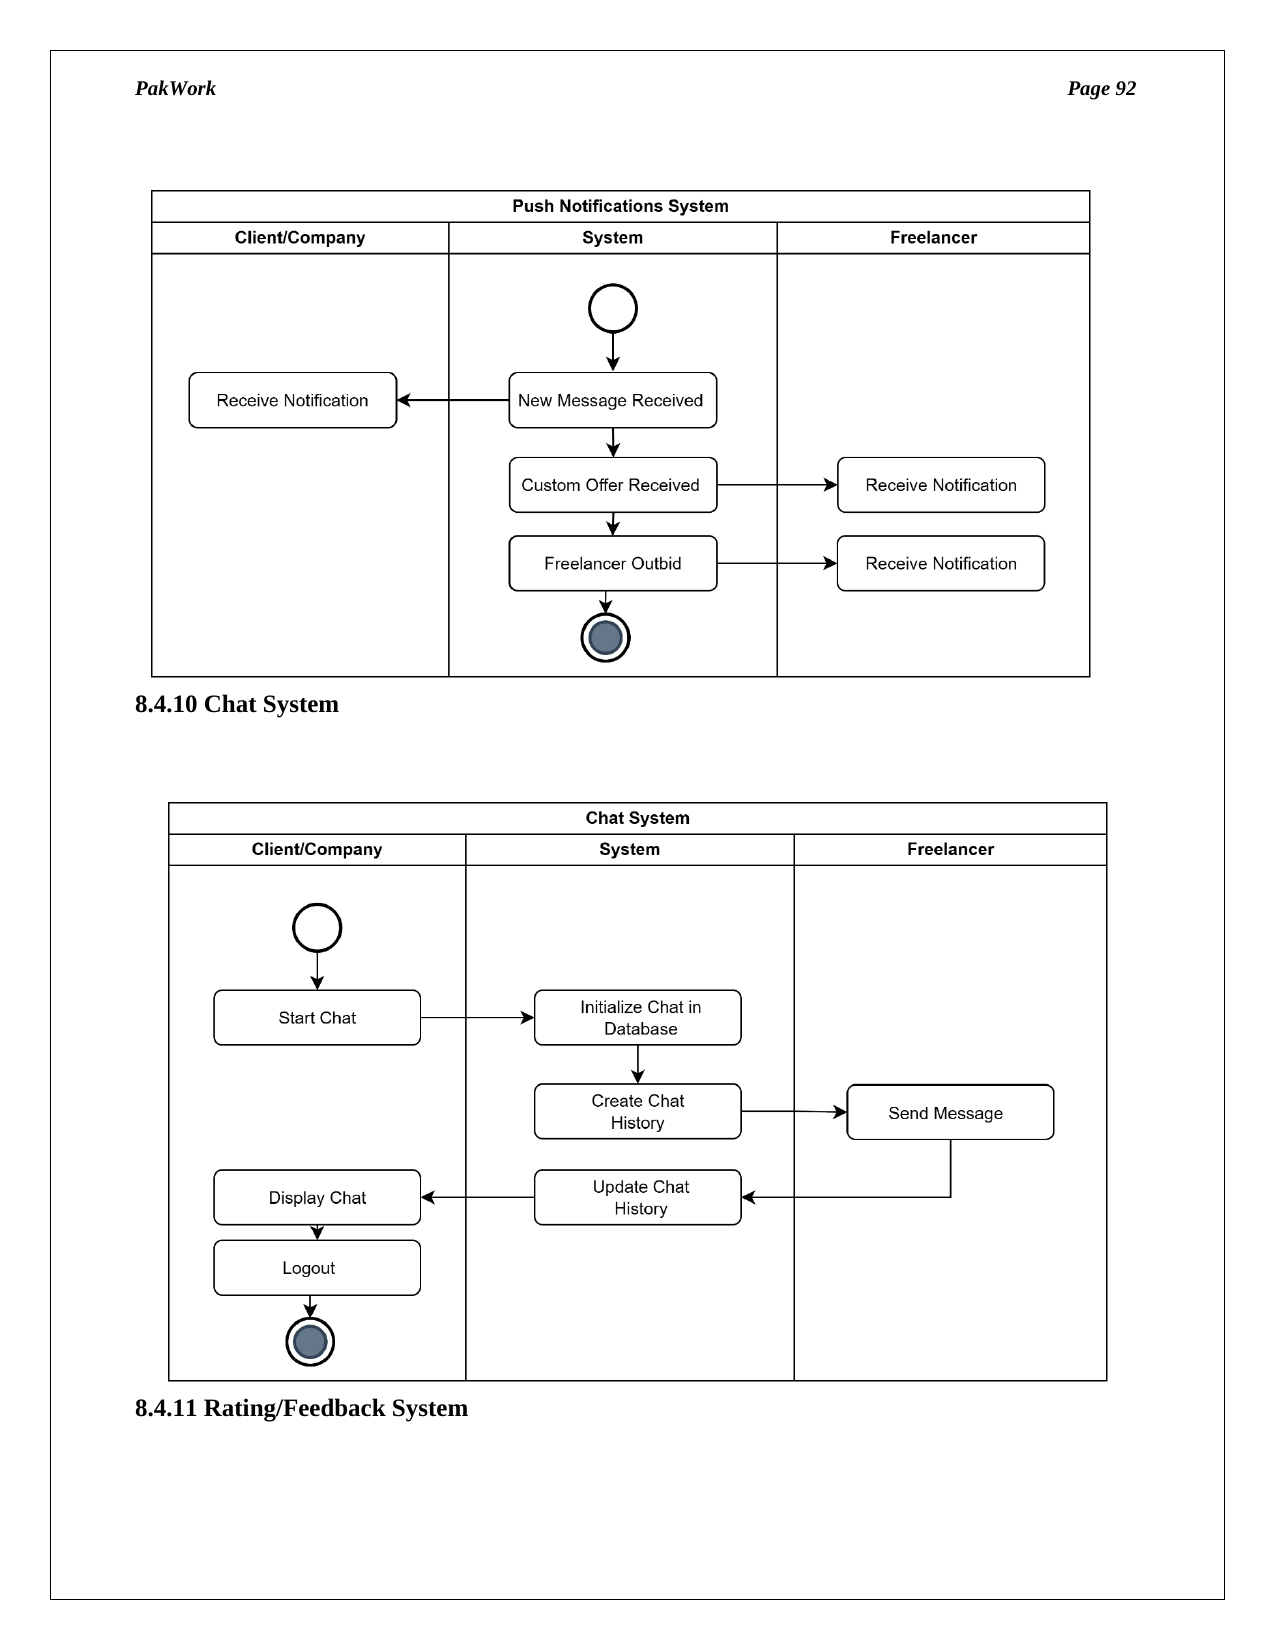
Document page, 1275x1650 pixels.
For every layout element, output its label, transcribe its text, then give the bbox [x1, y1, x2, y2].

picture [152, 786, 1123, 1397]
picture [135, 175, 1106, 693]
